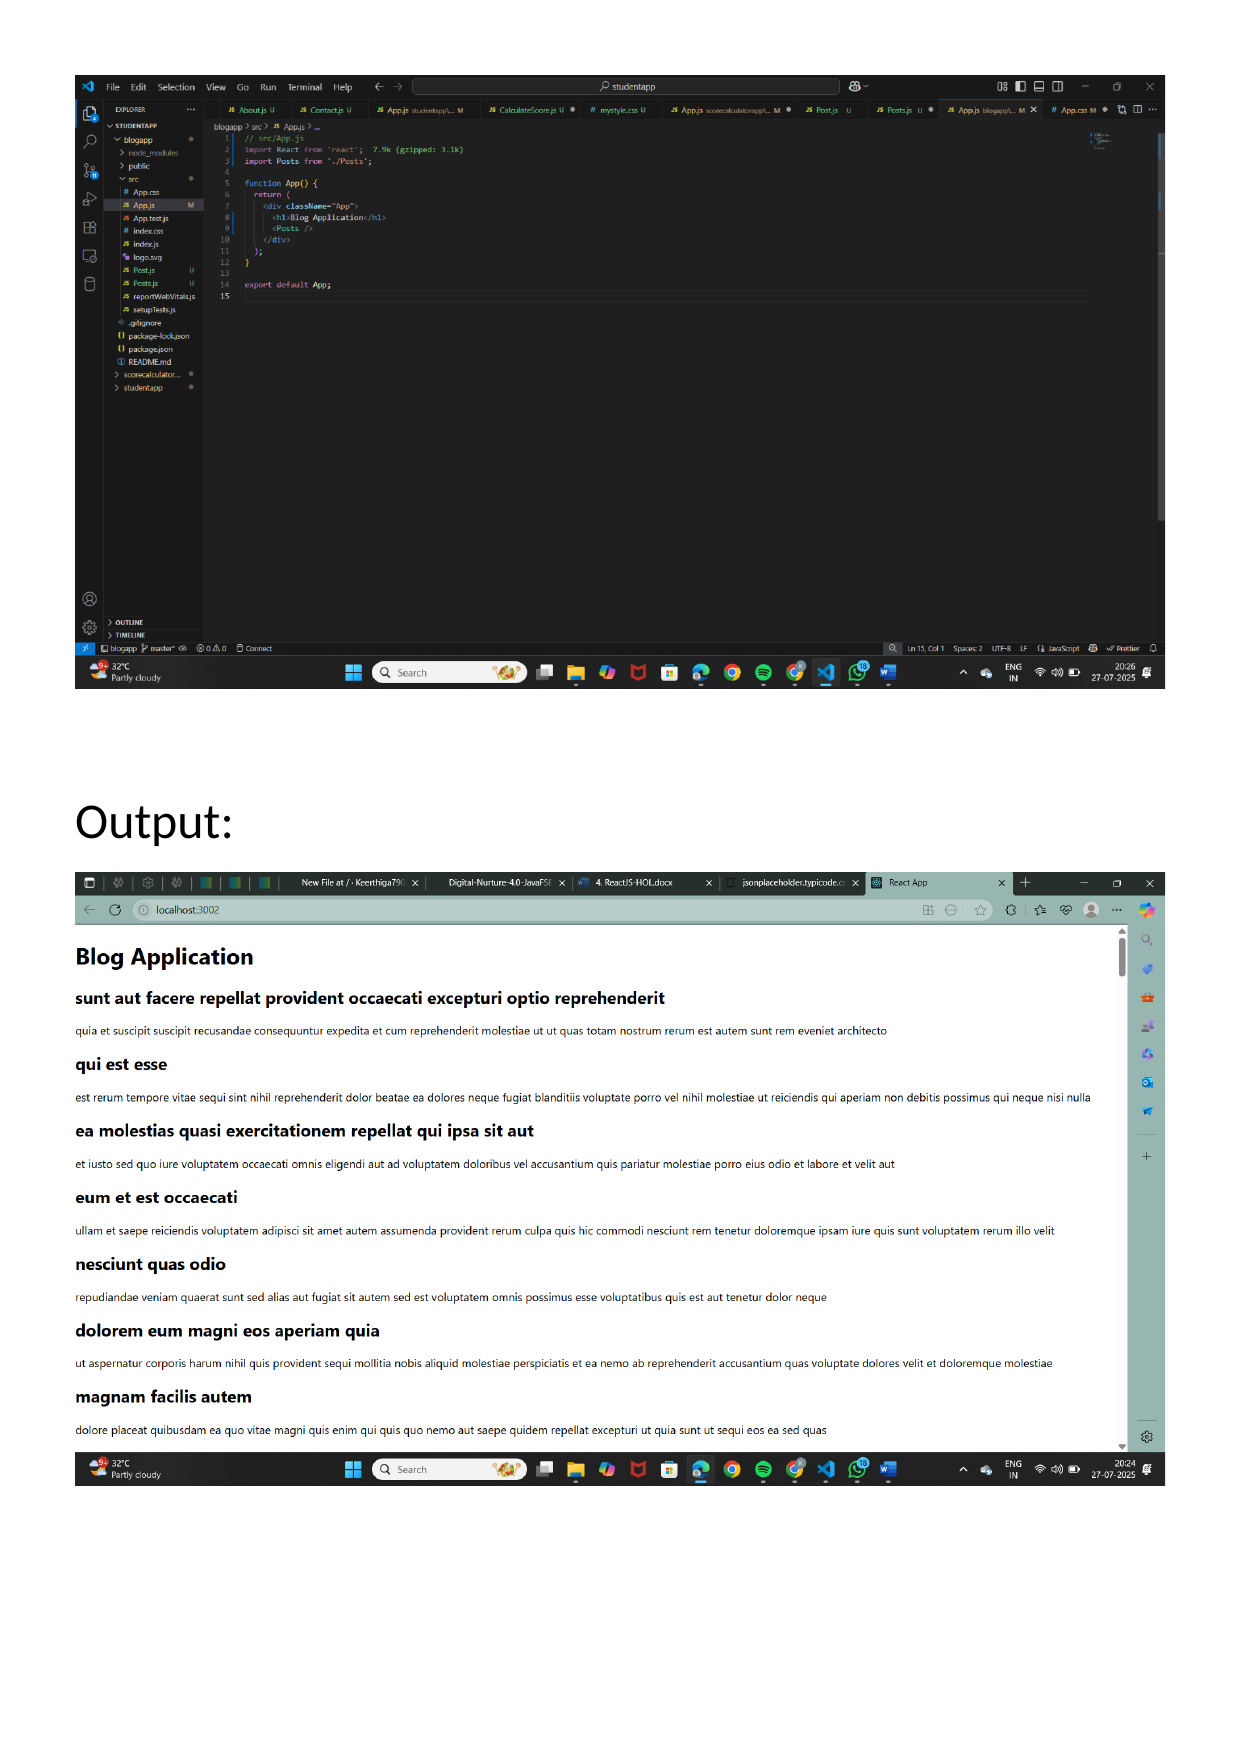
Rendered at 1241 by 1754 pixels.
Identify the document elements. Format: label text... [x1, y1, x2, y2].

picture [75, 872, 1166, 1486]
picture [75, 75, 1166, 689]
text Output: [75, 789, 1165, 851]
